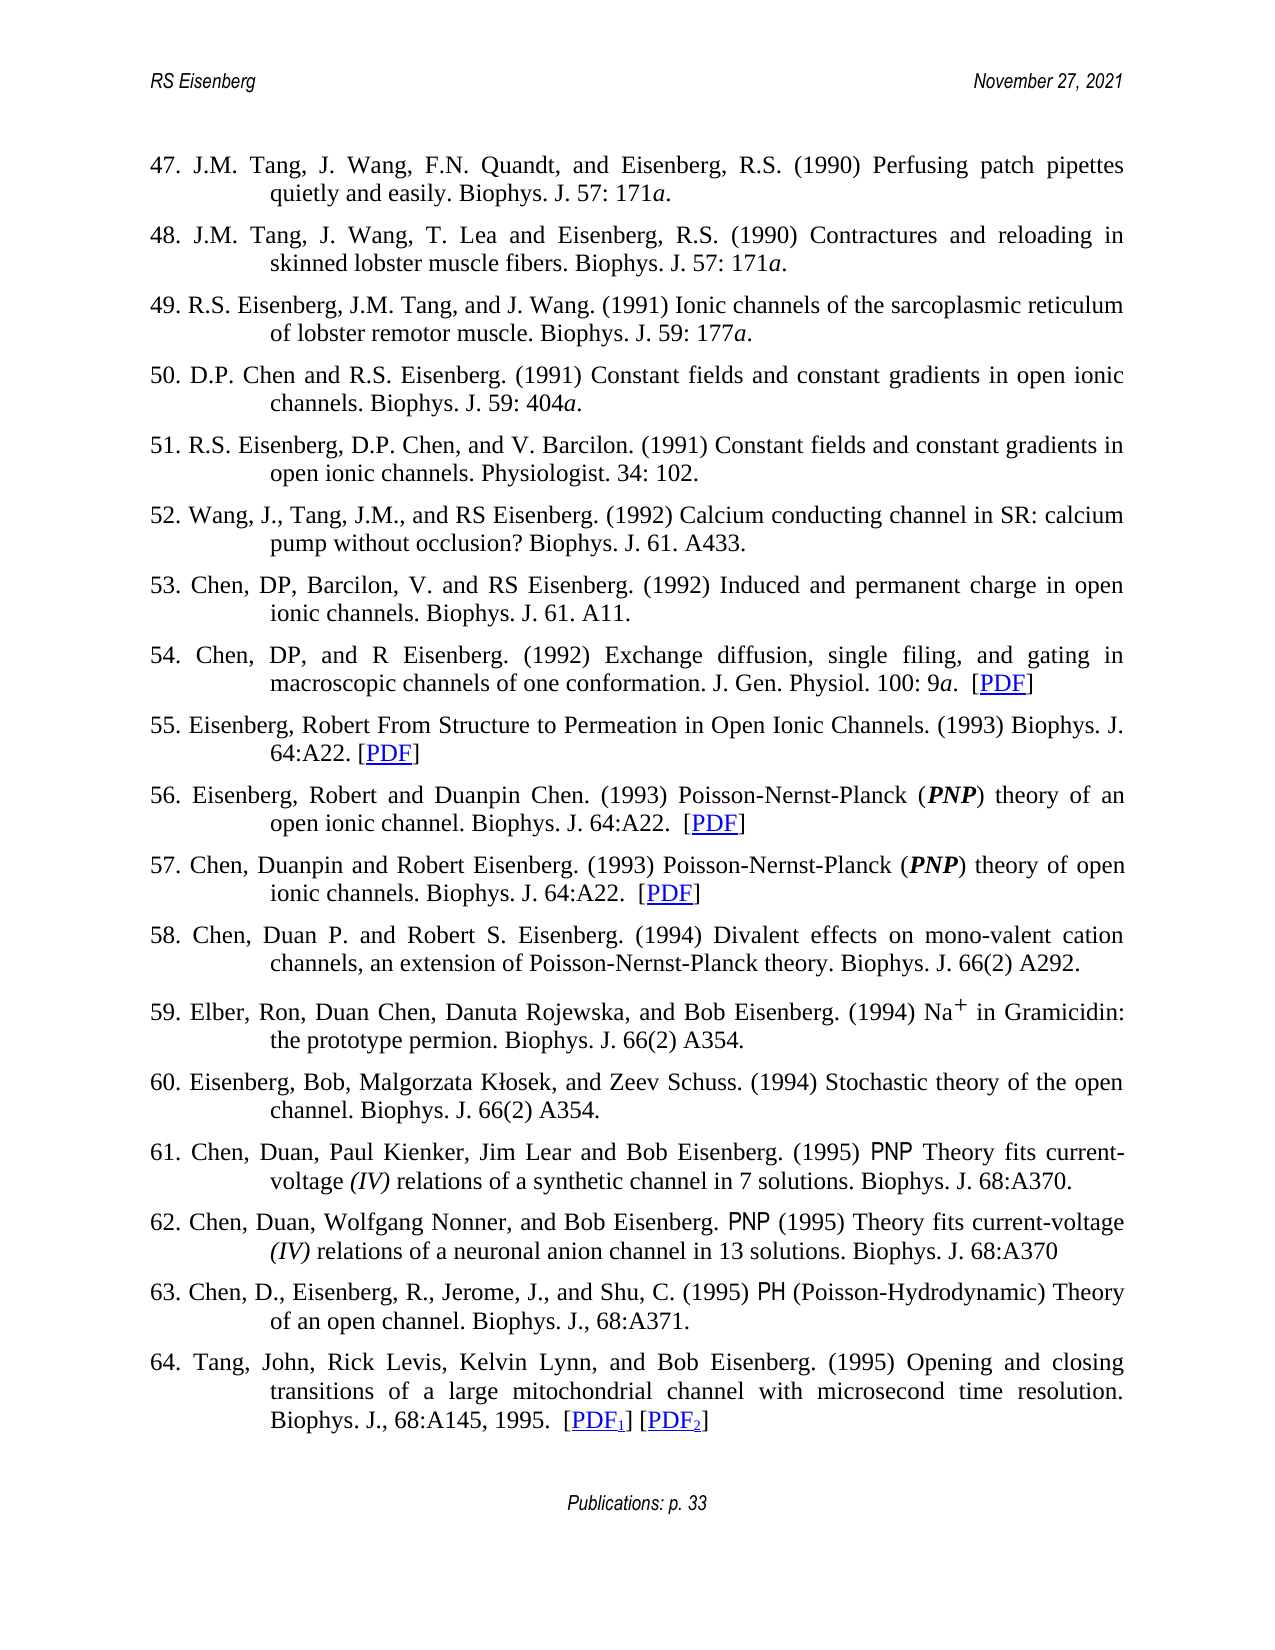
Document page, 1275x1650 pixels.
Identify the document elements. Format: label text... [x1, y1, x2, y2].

text 54. Chen, DP, and R Eisenberg. (1992) Exchange diffusion, single filing, and gating in macroscopic channels of one conformation. J. Gen. Physiol. 100: 9a. [PDF] [150, 640, 1125, 697]
text 59. Elber, Ron, Duan Chen, Danuta Rojewska, and Bob Eisenberg. (1994) Na+ in Gramicidin: the prototype permion. Biophys. J. 66(2) A354. [150, 990, 1125, 1054]
text 58. Chen, Duan P. and Robert S. Eisenberg. (1994) Divalent effects on mono-valent cation channels, an extension of Poisson-Nernst-Planck theory. Biophys. J. 66(2) A292. [150, 920, 1125, 977]
text 63. Chen, D., Eisenberg, R., Jerome, J., and Shu, C. (1995) PH (Poisson-Hydrodynamic) Theory of an open channel. Biophys. J., 68:A371. [150, 1277, 1125, 1335]
text 52. Wang, J., Tang, J.M., and RS Eisenberg. (1992) Calcium conducting channel in SR: calcium pump without occlusion? Biophys. J. 61. A433. [150, 500, 1125, 557]
text 55. Eisenberg, Robert From Structure to Permeation in Open Ionic Channels. (1993) Biophys. J. 64:A22. [PDF] [150, 710, 1125, 767]
text 61. Chen, Duan, Paul Kienker, Jim Lear and Bob Eisenberg. (1995) PNP Theory fits current-voltage (IV) relations of a synthetic channel in 7 solutions. Biophys. J. 68:A370. [150, 1137, 1125, 1194]
text 49. R.S. Eisenberg, J.M. Tang, and J. Wang. (1991) Ionic channels of the sarcoplasmic reticulum of lobster remotor muscle. Biophys. J. 59: 177a. [150, 290, 1125, 347]
text 53. Chen, DP, Barcilon, V. and RS Eisenberg. (1992) Induced and permanent charge in open ionic channels. Biophys. J. 61. A11. [150, 570, 1125, 627]
text 47. J.M. Tang, J. Wang, F.N. Quandt, and Eisenberg, R.S. (1990) Perfusing patch pipettes quietly and easily. Biophys. J. 57: 171a. [150, 150, 1125, 207]
text 51. R.S. Eisenberg, D.P. Chen, and V. Barcilon. (1991) Constant fields and constant gradients in open ionic channels. Physiologist. 34: 102. [150, 430, 1125, 487]
text 48. J.M. Tang, J. Wang, T. Lea and Eisenberg, R.S. (1990) Contractures and reloading in skinned lobster muscle fibers. Biophys. J. 57: 171a. [150, 220, 1125, 277]
text 50. D.P. Chen and R.S. Eisenberg. (1991) Constant fields and constant gradients in open ionic channels. Biophys. J. 59: 404a. [150, 360, 1125, 417]
text 62. Chen, Duan, Wolfgang Nonner, and Bob Eisenberg. PNP (1995) Theory fits current-voltage (IV) relations of a neuronal anion channel in 13 solutions. Biophys. J. 68:A370 [150, 1207, 1125, 1264]
text 57. Chen, Duanpin and Robert Eisenberg. (1993) Poisson-Nernst-Planck (PNP) theory of open ionic channels. Biophys. J. 64:A22. [PDF] [150, 850, 1125, 907]
text 64. Tang, John, Rick Levis, Kelvin Lynn, and Bob Eisenberg. (1995) Opening and closing transitions of a large mitochondrial channel with microsecond time resolution. Biophys. J., 68:A145, 1995. [PDF1] [PDF2] [150, 1347, 1125, 1433]
text 60. Eisenberg, Bob, Malgorzata Kłosek, and Zeev Schuss. (1994) Stochastic theory of the open channel. Biophys. J. 66(2) A354. [150, 1067, 1125, 1124]
text 56. Eisenberg, Robert and Duanpin Chen. (1993) Poisson-Nernst-Planck (PNP) theory of an open ionic channel. Biophys. J. 64:A22. [PDF] [150, 780, 1125, 837]
